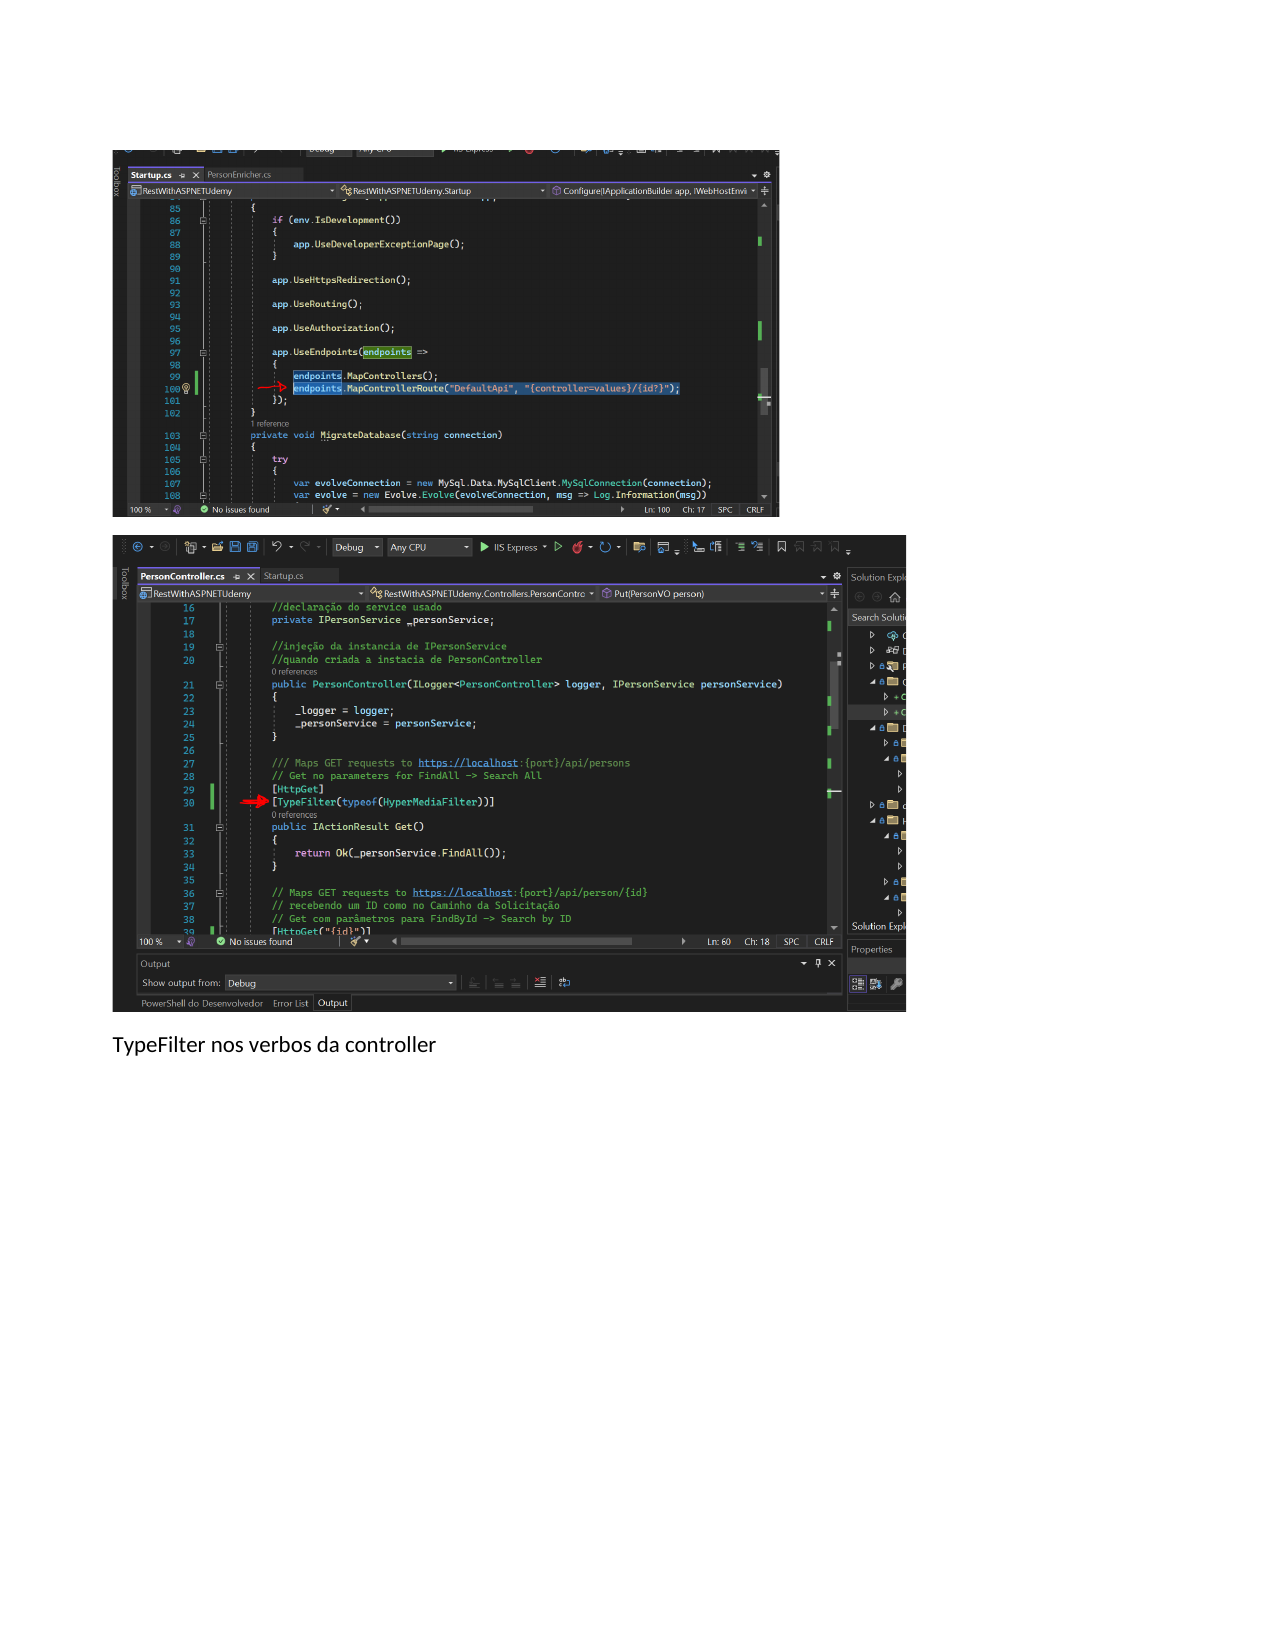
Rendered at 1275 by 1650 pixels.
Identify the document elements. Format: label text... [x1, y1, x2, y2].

picture [112, 535, 907, 1012]
picture [112, 150, 780, 517]
text TypeFilter nos verbos da controller [112, 1030, 1162, 1058]
